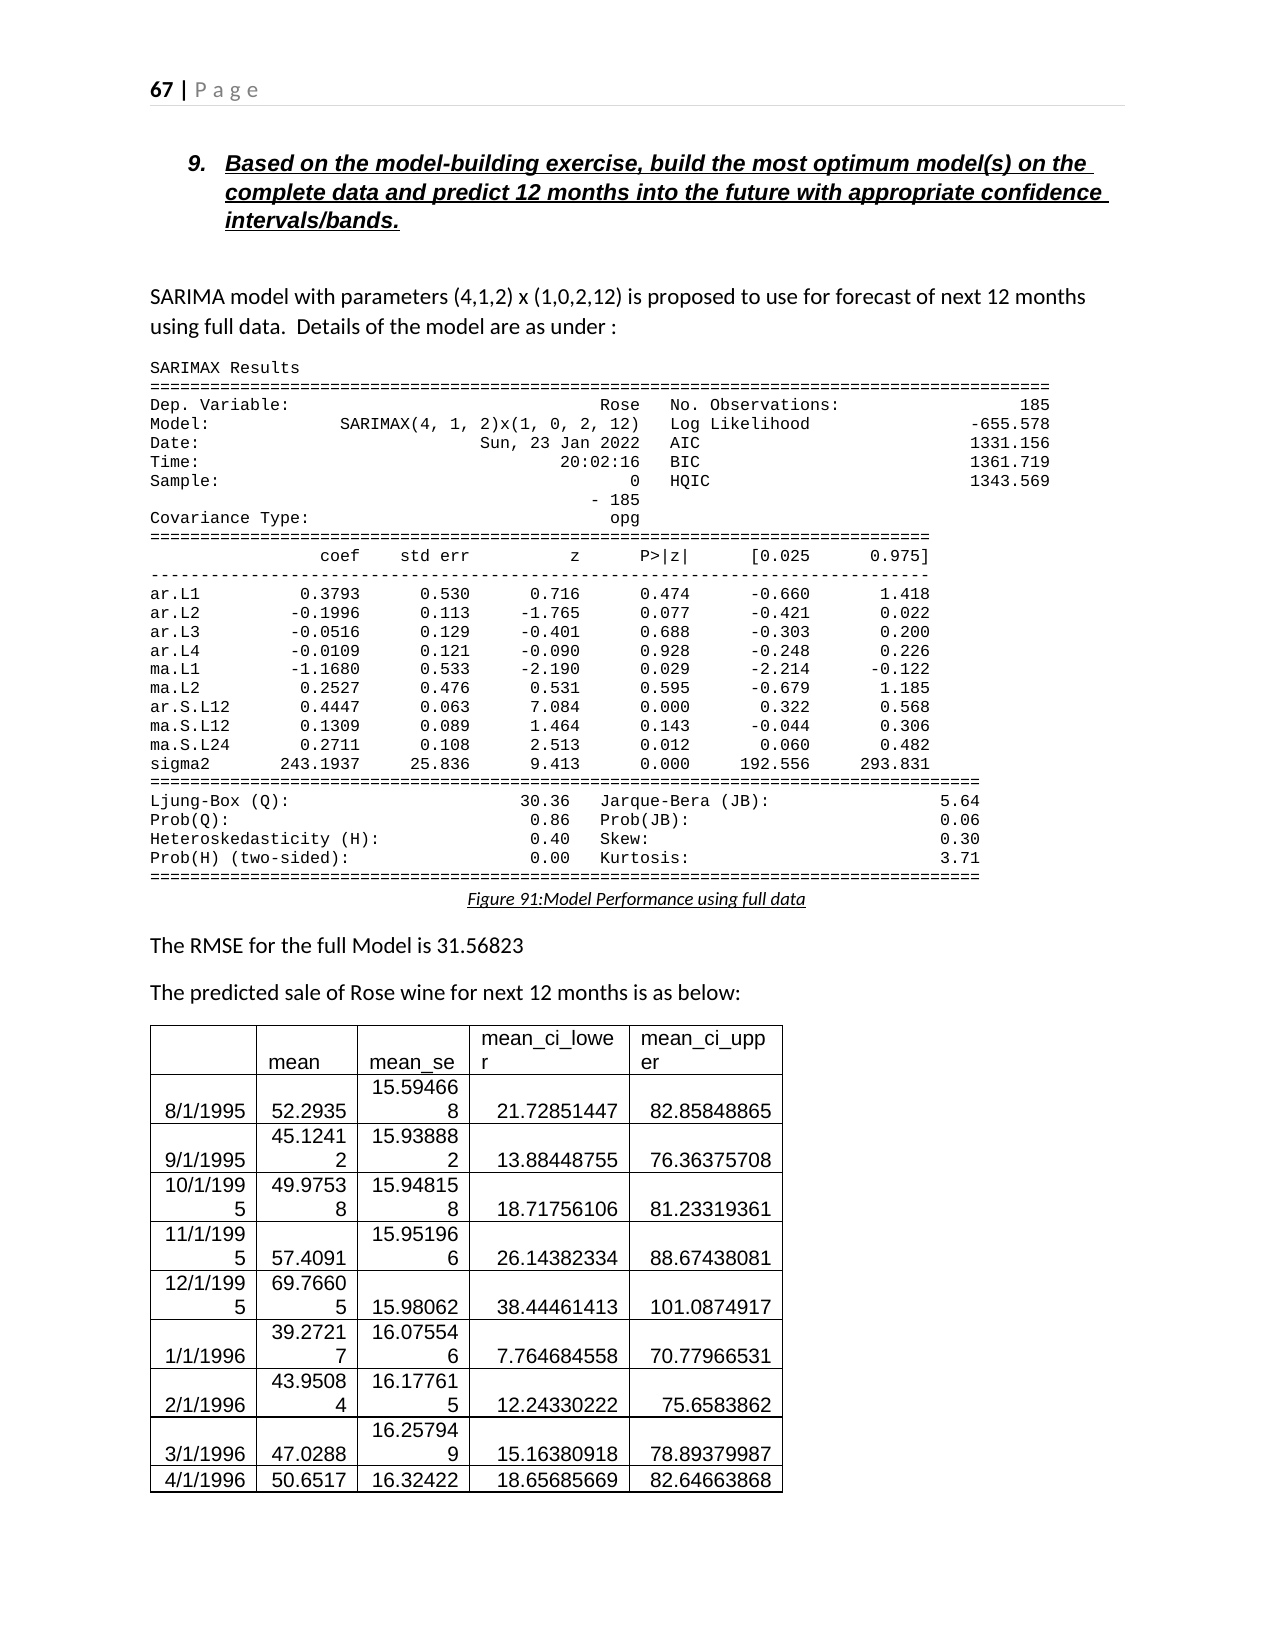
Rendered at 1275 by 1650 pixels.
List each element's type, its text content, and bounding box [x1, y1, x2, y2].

text Covariance Type: opg [150, 510, 1125, 529]
table_cell 15.948158 [358, 1173, 469, 1221]
text SARIMAX Results [150, 359, 1125, 378]
text ========================================================================================== [150, 378, 1125, 397]
table_cell 50.65175 [257, 1466, 357, 1491]
text ar.S.L12 0.4447 0.063 7.084 0.000 0.322 0.568 [150, 699, 1125, 717]
text =================================================================================== [150, 774, 1125, 793]
text Model: SARIMAX(4, 1, 2)x(1, 0, 2, 12) Log Likelihood -655.578 [150, 416, 1125, 435]
table_cell 26.14382334 [470, 1222, 629, 1269]
table_cell 2/1/1996 [151, 1369, 256, 1416]
table_cell 9/1/1995 [151, 1124, 256, 1172]
text sigma2 243.1937 25.836 9.413 0.000 192.556 293.831 [150, 755, 1125, 774]
text ------------------------------------------------------------------------------ [150, 567, 1125, 586]
table_cell 18.71756106 [470, 1173, 629, 1221]
text ar.L4 -0.0109 0.121 -0.090 0.928 -0.248 0.226 [150, 642, 1125, 661]
table_cell 16.324224 [358, 1466, 469, 1491]
table_cell 11/1/1995 [151, 1222, 256, 1269]
table_cell 12.24330222 [470, 1369, 629, 1416]
text The RMSE for the full Model is 31.56823 [150, 931, 1125, 959]
table_cell 8/1/1995 [151, 1075, 256, 1123]
table_cell 15.938882 [358, 1124, 469, 1172]
table_header mean_se [358, 1026, 469, 1074]
text ma.L1 -1.1680 0.533 -2.190 0.029 -2.214 -0.122 [150, 661, 1125, 680]
text ma.L2 0.2527 0.476 0.531 0.595 -0.679 1.185 [150, 680, 1125, 699]
table_header mean_ci_upper [630, 1026, 782, 1074]
text Date: Sun, 23 Jan 2022 AIC 1331.156 [150, 435, 1125, 453]
table_cell 88.67438081 [630, 1222, 782, 1269]
table_cell 81.23319361 [630, 1173, 782, 1221]
table_cell 18.65685669 [470, 1466, 629, 1491]
text ma.S.L24 0.2711 0.108 2.513 0.012 0.060 0.482 [150, 736, 1125, 755]
table_cell 1/1/1996 [151, 1320, 256, 1367]
table_cell 57.4091 [257, 1222, 357, 1269]
table_header [151, 1026, 256, 1074]
table_cell 101.0874917 [630, 1271, 782, 1318]
table_cell 78.89379987 [630, 1418, 782, 1465]
table_cell 21.72851447 [470, 1075, 629, 1123]
table_cell 39.27217 [257, 1320, 357, 1367]
table_cell 47.0288 [257, 1418, 357, 1465]
table_cell 82.85848865 [630, 1075, 782, 1123]
table_cell 3/1/1996 [151, 1418, 256, 1465]
text Sample: 0 HQIC 1343.569 [150, 472, 1125, 491]
table_header mean_ci_lower [470, 1026, 629, 1074]
text Dep. Variable: Rose No. Observations: 185 [150, 397, 1125, 416]
table_cell 13.88448755 [470, 1124, 629, 1172]
text ar.L2 -0.1996 0.113 -1.765 0.077 -0.421 0.022 [150, 604, 1125, 623]
table_cell 52.2935 [257, 1075, 357, 1123]
text Time: 20:02:16 BIC 1361.719 [150, 453, 1125, 472]
subtitle Based on the model-building exercise, build the most optimum model(s) on the complete data and predict 12 months into the future with appropriate confidence intervals/bands. [187, 150, 1125, 233]
text =================================================================================== [150, 868, 1125, 887]
table_cell 16.257949 [358, 1418, 469, 1465]
table_cell 7.764684558 [470, 1320, 629, 1367]
table_cell 12/1/1995 [151, 1271, 256, 1318]
table_cell 82.64663868 [630, 1466, 782, 1491]
text SARIMA model with parameters (4,1,2) x (1,0,2,12) is proposed to use for forecast of next 12 months using full data. Details of the model are as under : [150, 282, 1125, 340]
table_cell 10/1/1995 [151, 1173, 256, 1221]
text ma.S.L12 0.1309 0.089 1.464 0.143 -0.044 0.306 [150, 717, 1125, 736]
table_cell 45.12412 [257, 1124, 357, 1172]
table_cell 15.594668 [358, 1075, 469, 1123]
text - 185 [150, 491, 1125, 510]
table_cell 70.77966531 [630, 1320, 782, 1367]
text Prob(Q): 0.86 Prob(JB): 0.06 [150, 812, 1125, 831]
table_header mean [257, 1026, 357, 1074]
table_cell 15.16380918 [470, 1418, 629, 1465]
table_cell 75.6583862 [630, 1369, 782, 1416]
table_cell 38.44461413 [470, 1271, 629, 1318]
table_cell 16.177615 [358, 1369, 469, 1416]
text ar.L3 -0.0516 0.129 -0.401 0.688 -0.303 0.200 [150, 623, 1125, 642]
table_cell 49.97538 [257, 1173, 357, 1221]
text ar.L1 0.3793 0.530 0.716 0.474 -0.660 1.418 [150, 586, 1125, 604]
table_cell 15.98062 [358, 1271, 469, 1318]
text Heteroskedasticity (H): 0.40 Skew: 0.30 [150, 831, 1125, 849]
table_cell 15.951966 [358, 1222, 469, 1269]
text ============================================================================== [150, 529, 1125, 548]
table_cell 43.95084 [257, 1369, 357, 1416]
table_cell 16.075546 [358, 1320, 469, 1367]
text Figure 91:Model Performance using full data [150, 887, 1125, 910]
text Ljung-Box (Q): 30.36 Jarque-Bera (JB): 5.64 [150, 793, 1125, 812]
text coef std err z P>|z| [0.025 0.975] [150, 548, 1125, 567]
table_cell 4/1/1996 [151, 1466, 256, 1491]
text The predicted sale of Rose wine for next 12 months is as below: [150, 978, 1125, 1006]
table_cell 76.36375708 [630, 1124, 782, 1172]
text Prob(H) (two-sided): 0.00 Kurtosis: 3.71 [150, 849, 1125, 868]
table_cell 69.76605 [257, 1271, 357, 1318]
